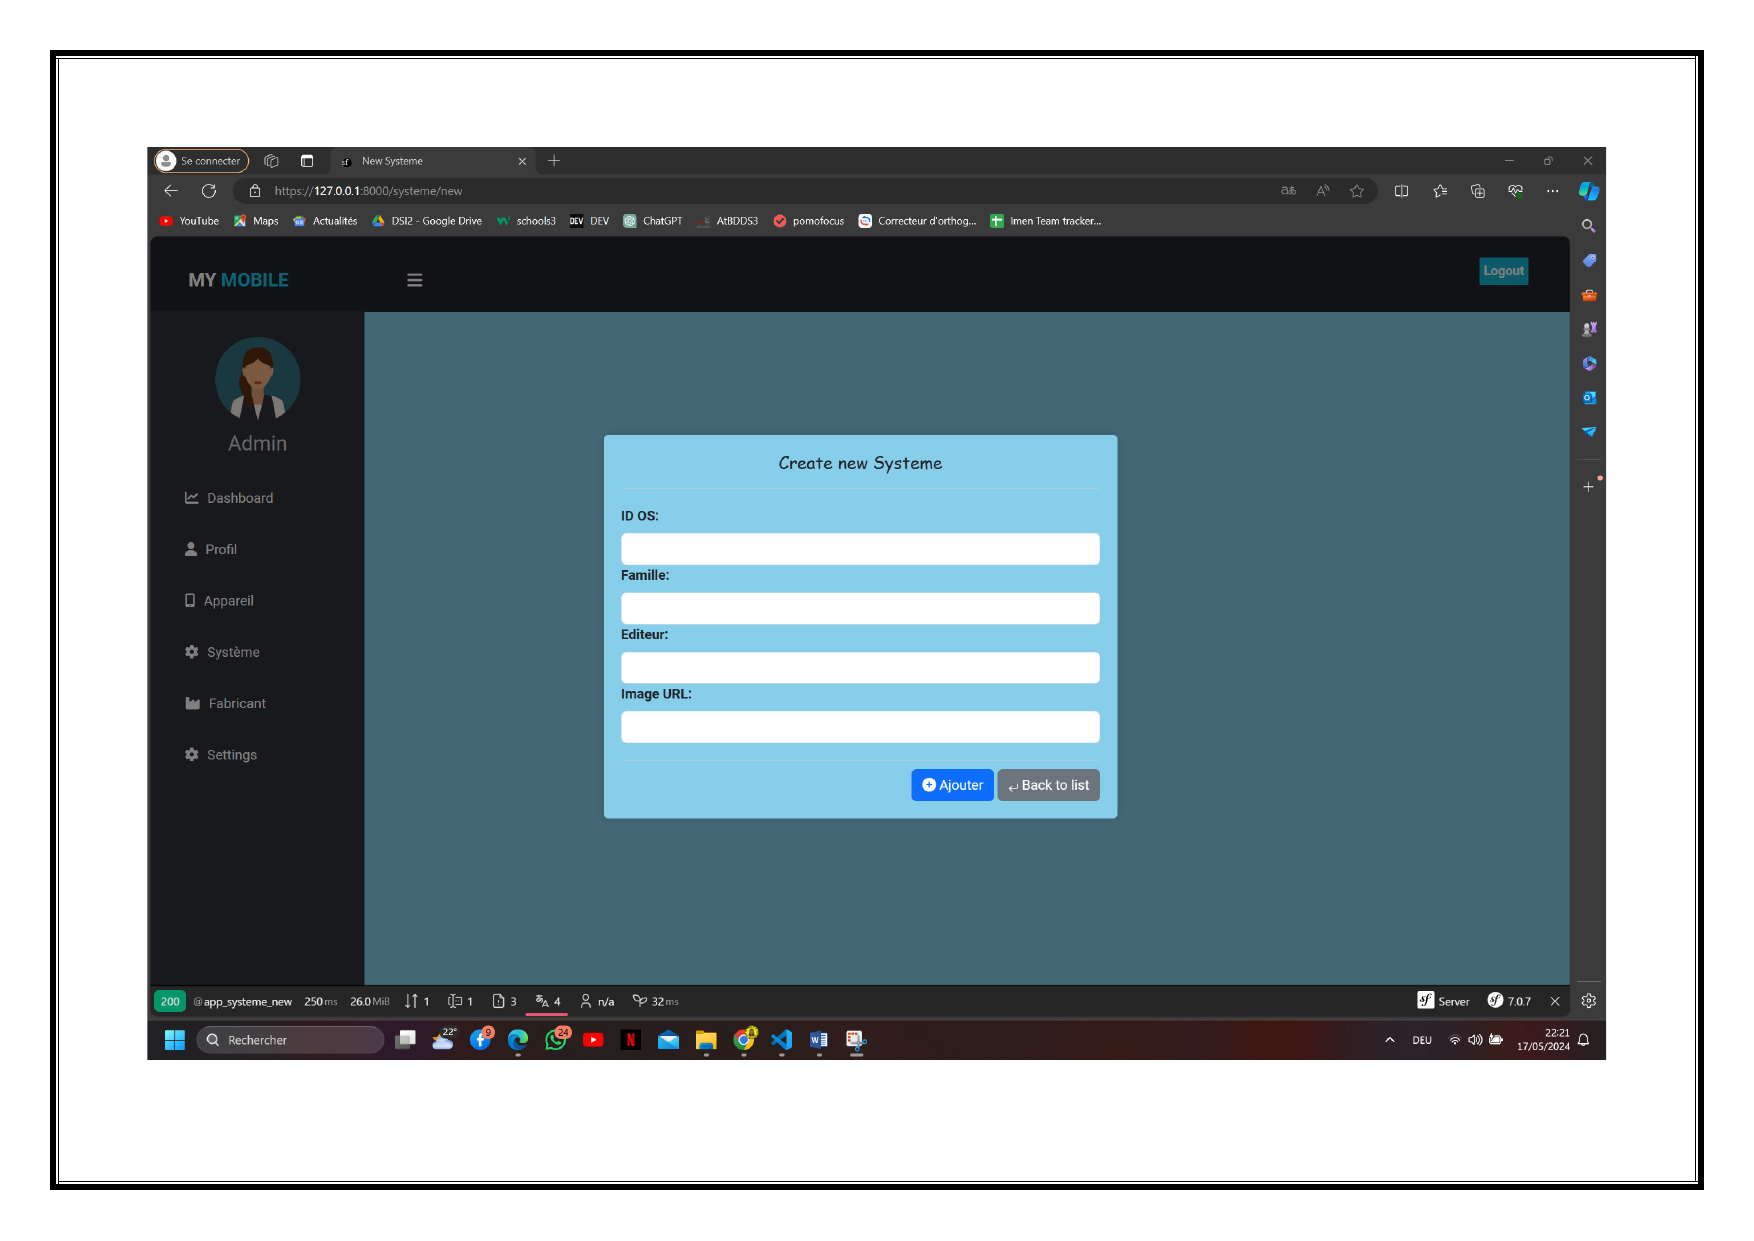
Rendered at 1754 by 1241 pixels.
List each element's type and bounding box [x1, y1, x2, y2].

picture [147, 147, 1607, 1060]
